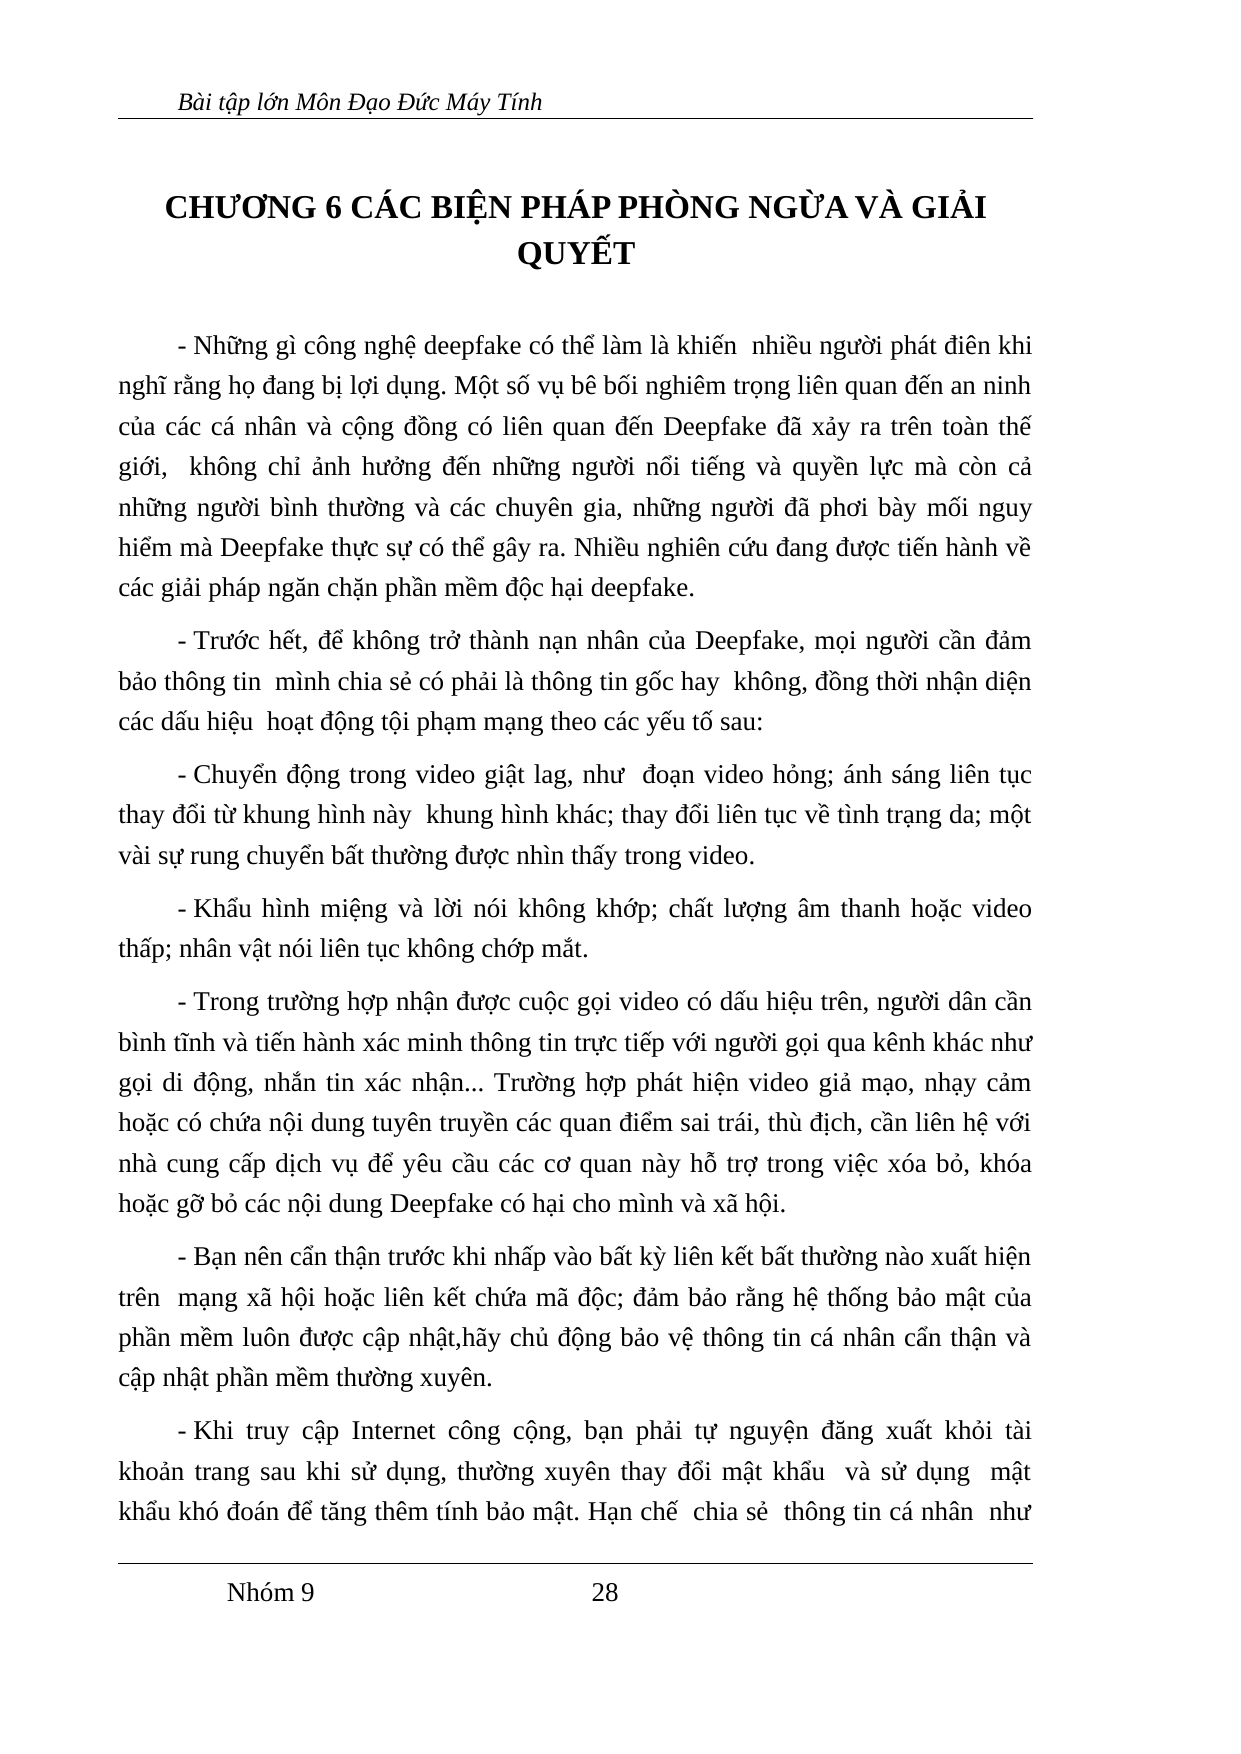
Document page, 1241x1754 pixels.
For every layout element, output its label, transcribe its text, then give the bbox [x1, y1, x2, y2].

text - Trước hết, để không trở thành nạn nhân của Deepfake, mọi người cần đảm bảo thông tin mình chia sẻ có phải là thông tin gốc hay không, đồng thời nhận diện các dấu hiệu hoạt động tội phạm mạng theo các yếu tố sau: [118, 624, 1033, 736]
text - Khẩu hình miệng và lời nói không khớp; chất lượng âm thanh hoặc video thấp; nhân vật nói liên tục không chớp mắt. [118, 892, 1033, 963]
text - Chuyển động trong video giật lag, như đoạn video hỏng; ánh sáng liên tục thay đổi từ khung hình này khung hình khác; thay đổi liên tục về tình trạng da; một vài sự rung chuyển bất thường được nhìn thấy trong video. [118, 758, 1033, 870]
subtitle CÁC BIỆN PHÁP PHÒNG NGỪA VÀ GIẢI QUYẾT [118, 187, 1033, 271]
text - Những gì công nghệ deepfake có thể làm là khiến nhiều người phát điên khi nghĩ rằng họ đang bị lợi dụng. Một số vụ bê bối nghiêm trọng liên quan đến an ninh của các cá nhân và cộng đồng có liên quan đến Deepfake đã xảy ra trên toàn thế giới, không chỉ ảnh hưởng đến những người nổi tiếng và quyền lực mà còn cả những người bình thường và các chuyên gia, những người đã phơi bày mối nguy hiểm mà Deepfake thực sự có thể gây ra. Nhiều nghiên cứu đang được tiến hành về các giải pháp ngăn chặn phần mềm độc hại deepfake. [118, 329, 1033, 603]
text - Trong trường hợp nhận được cuộc gọi video có dấu hiệu trên, người dân cần bình tĩnh và tiến hành xác minh thông tin trực tiếp với người gọi qua kênh khác như gọi di động, nhắn tin xác nhận... Trường hợp phát hiện video giả mạo, nhạy cảm hoặc có chứa nội dung tuyên truyền các quan điểm sai trái, thù địch, cần liên hệ với nhà cung cấp dịch vụ để yêu cầu các cơ quan này hỗ trợ trong việc xóa bỏ, khóa hoặc gỡ bỏ các nội dung Deepfake có hại cho mình và xã hội. [118, 985, 1033, 1218]
text - Bạn nên cẩn thận trước khi nhấp vào bất kỳ liên kết bất thường nào xuất hiện trên mạng xã hội hoặc liên kết chứa mã độc; đảm bảo rằng hệ thống bảo mật của phần mềm luôn được cập nhật,hãy chủ động bảo vệ thông tin cá nhân cẩn thận và cập nhật phần mềm thường xuyên. [118, 1240, 1033, 1393]
